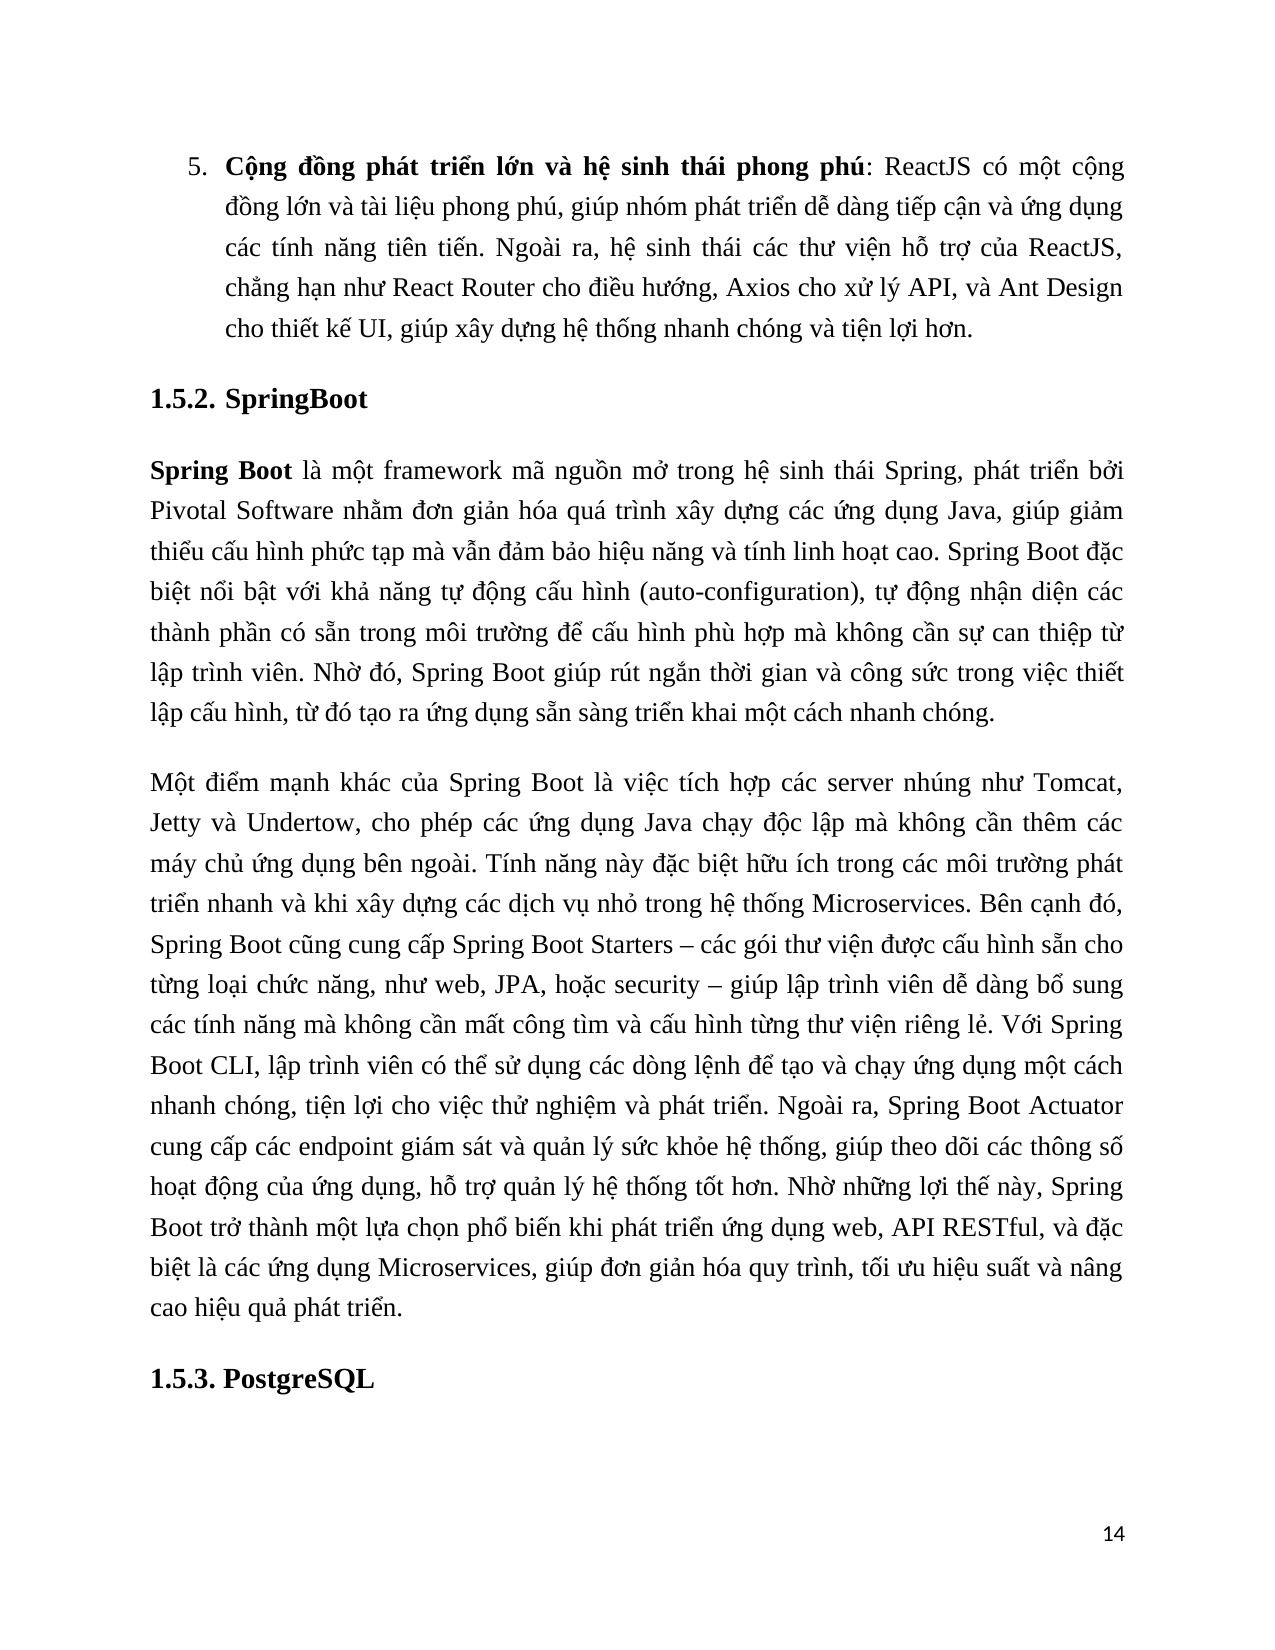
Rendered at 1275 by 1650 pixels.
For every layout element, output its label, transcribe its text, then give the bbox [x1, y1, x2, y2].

text Spring Boot là một framework mã nguồn mở trong hệ sinh thái Spring, phát triển bởi Pivotal Software nhằm đơn giản hóa quá trình xây dựng các ứng dụng Java, giúp giảm thiểu cấu hình phức tạp mà vẫn đảm bảo hiệu năng và tính linh hoạt cao. Spring Boot đặc biệt nổi bật với khả năng tự động cấu hình (auto-configuration), tự động nhận diện các thành phần có sẵn trong môi trường để cấu hình phù hợp mà không cần sự can thiệp từ lập trình viên. Nhờ đó, Spring Boot giúp rút ngắn thời gian và công sức trong việc thiết lập cấu hình, từ đó tạo ra ứng dụng sẵn sàng triển khai một cách nhanh chóng. [150, 564, 1125, 838]
list Tối ưu hóa trải nghiệm người dùng: ReactJS cho phép xây dựng các giao diện tương tác cao với trải nghiệm người dùng (UX) tốt. [187, 150, 1125, 222]
text Một điểm mạnh khác của Spring Boot là việc tích hợp các server nhúng như Tomcat, Jetty và Undertow, cho phép các ứng dụng Java chạy độc lập mà không cần thêm các máy chủ ứng dụng bên ngoài. Tính năng này đặc biệt hữu ích trong các môi trường phát triển nhanh và khi xây dựng các dịch vụ nhỏ trong hệ thống Microservices. Bên cạnh đó, Spring Boot cũng cung cấp Spring Boot Starters – các gói thư viện được cấu hình sẵn cho từng loại chức năng, như web, JPA, hoặc security – giúp lập trình viên dễ dàng bổ sung các tính năng mà không cần mất công tìm và cấu hình từng thư viện riêng lẻ. Với Spring Boot CLI, lập trình viên có thể sử dụng các dòng lệnh để tạo và chạy ứng dụng một cách nhanh chóng, tiện lợi cho việc thử nghiệm và phát triển. Ngoài ra, Spring Boot Actuator cung cấp các endpoint giám sát và quản lý sức khỏe hệ thống, giúp theo dõi các thông số hoạt động của ứng dụng, hỗ trợ quản lý hệ thống tốt hơn. Nhờ những lợi thế này, Spring Boot trở thành một lựa chọn phổ biến khi phát triển ứng dụng web, API RESTful, và đặc biệt là các ứng dụng Microservices, giúp đơn giản hóa quy trình, tối ưu hiệu suất và nâng cao hiệu quả phát triển. [150, 876, 1125, 1433]
list SpringBoot [150, 491, 1125, 525]
list Cộng đồng phát triển lớn và hệ sinh thái phong phú: ReactJS có một cộng đồng lớn và tài liệu phong phú, giúp nhóm phát triển dễ dàng tiếp cận và ứng dụng các tính năng tiên tiến. Ngoài ra, hệ sinh thái các thư viện hỗ trợ của ReactJS, chẳng hạn như React Router cho điều hướng, Axios cho xử lý API, và Ant Design cho thiết kế UI, giúp xây dựng hệ thống nhanh chóng và tiện lợi hơn. [187, 260, 1125, 453]
